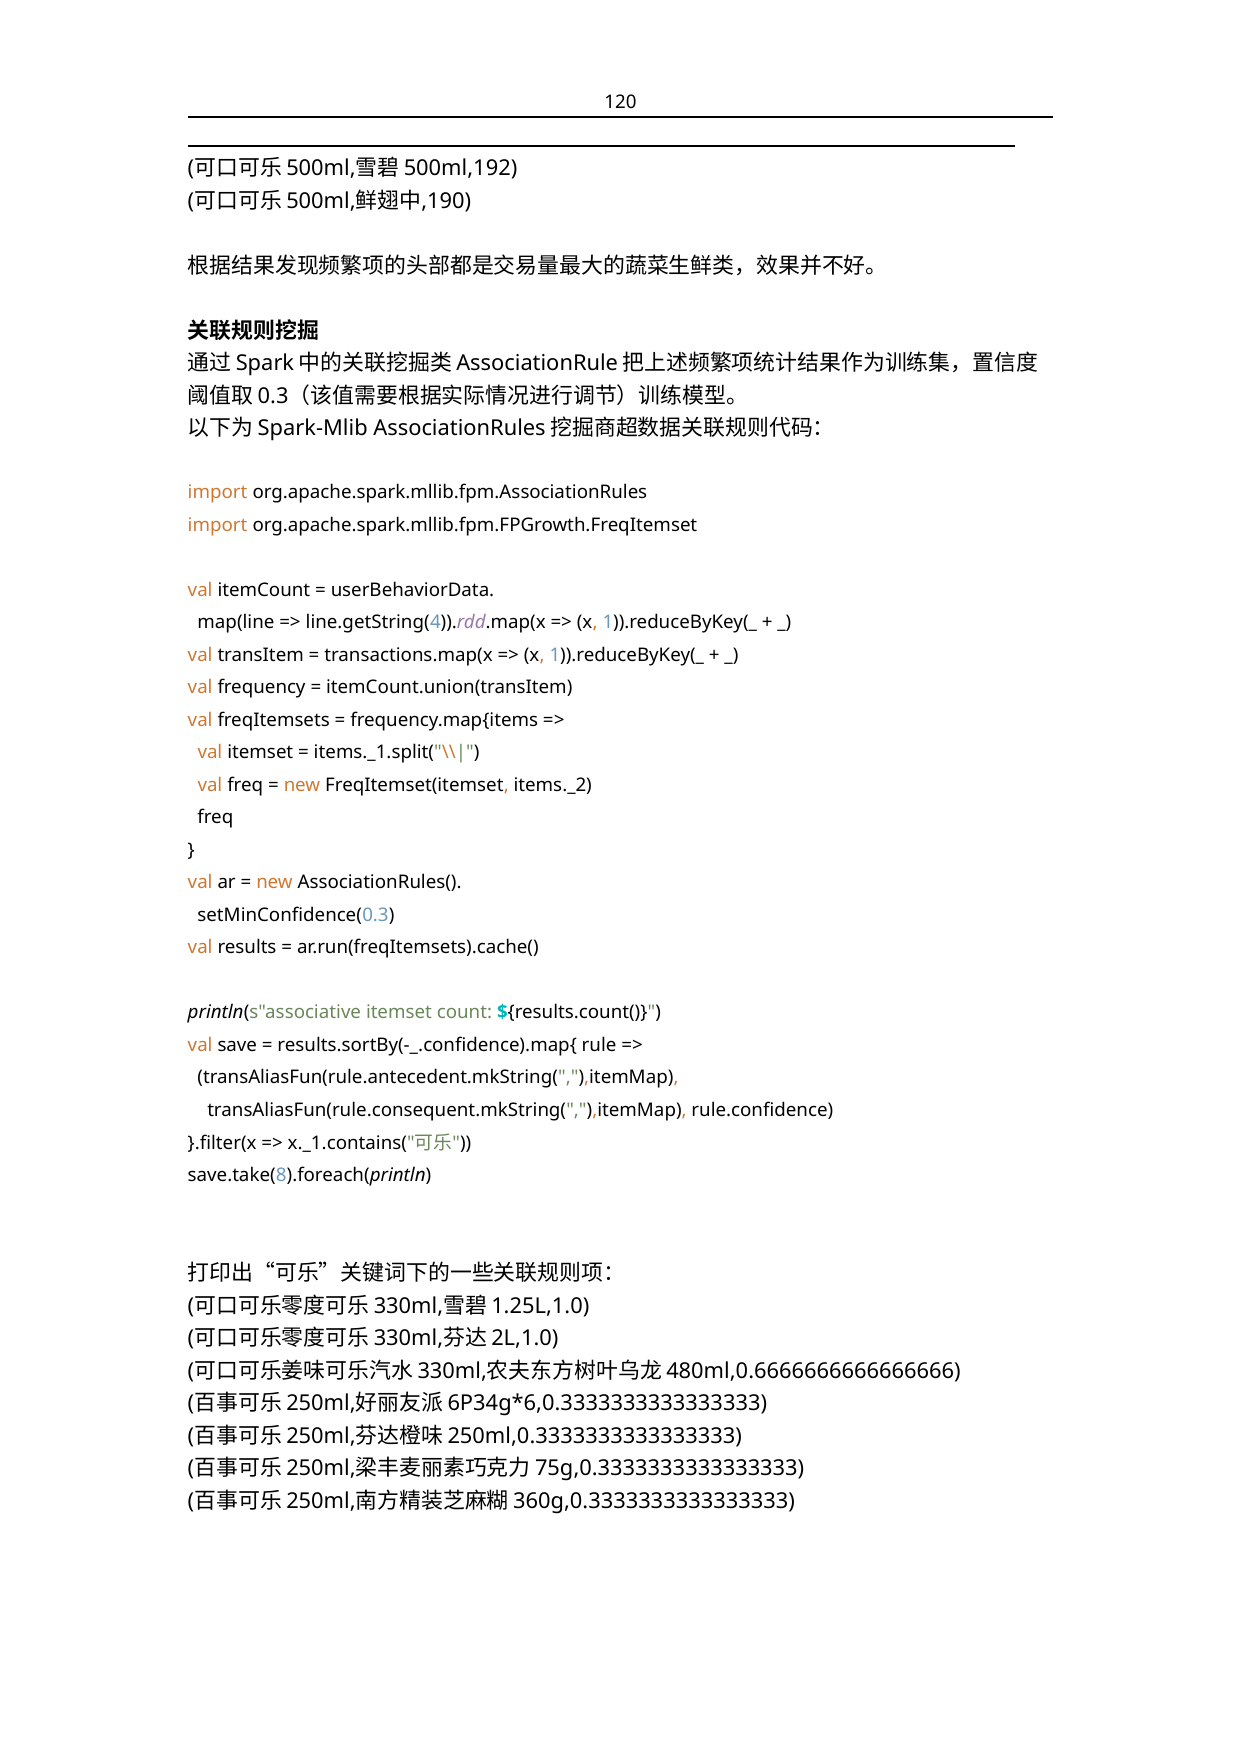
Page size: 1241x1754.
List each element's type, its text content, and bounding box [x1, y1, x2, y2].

text (百事可乐250ml,南方精装芝麻糊360g,0.3333333333333333) [187, 1482, 1053, 1515]
text 以下为Spark-Mlib AssociationRules挖掘商超数据关联规则代码： [187, 410, 1053, 442]
text 根据结果发现频繁项的头部都是交易量最大的蔬菜生鲜类，效果并不好。 [187, 247, 1053, 280]
text (百事可乐250ml,好丽友派6P34g*6,0.3333333333333333) [187, 1385, 1053, 1417]
text (百事可乐250ml,梁丰麦丽素巧克力75g,0.3333333333333333) [187, 1450, 1053, 1482]
text import org.apache.spark.mllib.fpm.AssociationRules import org.apache.spark.mllib.fpm.FPGrowth.FreqItemset val itemCount = userBehaviorData. map(line => line.getString(4)).rdd.map(x => (x, 1)).reduceByKey(_ + _) val transItem = transactions.map(x => (x, 1)).reduceByKey(_ + _) val frequency = itemCount.union(transItem) val freqItemsets = frequency.map{items => val itemset = items._1.split("\\|") val freq = new FreqItemset(itemset, items._2) freq } [187, 475, 1053, 865]
text (可口可乐零度可乐330ml,雪碧1.25L,1.0) [187, 1287, 1053, 1320]
text (百事可乐250ml,芬达橙味250ml,0.3333333333333333) [187, 1417, 1053, 1450]
text (可口可乐零度可乐330ml,芬达2L,1.0) [187, 1320, 1053, 1352]
text val ar = new AssociationRules(). setMinConfidence(0.3) val results = ar.run(freqItemsets).cache() println(s"associative itemset count: ${results.count()}") val save = results.sortBy(-_.confidence).map{ rule => (transAliasFun(rule.antecedent.mkString(","),itemMap), transAliasFun(rule.consequent.mkString(","),itemMap), rule.confidence) }.filter(x => x._1.contains("可乐")) save.take(8).foreach(println) [187, 865, 1053, 1190]
text (可口可乐500ml,雪碧500ml,192) [187, 150, 1053, 182]
text (可口可乐500ml,鲜翅中,190) [187, 182, 1053, 215]
text 关联规则挖掘 [187, 312, 1053, 345]
text 通过Spark中的关联挖掘类AssociationRule把上述频繁项统计结果作为训练集，置信度阈值取0.3（该值需要根据实际情况进行调节）训练模型。 [187, 345, 1053, 410]
text (可口可乐姜味可乐汽水330ml,农夫东方树叶乌龙480ml,0.6666666666666666) [187, 1352, 1053, 1385]
text 打印出“可乐”关键词下的一些关联规则项： [187, 1255, 1053, 1287]
